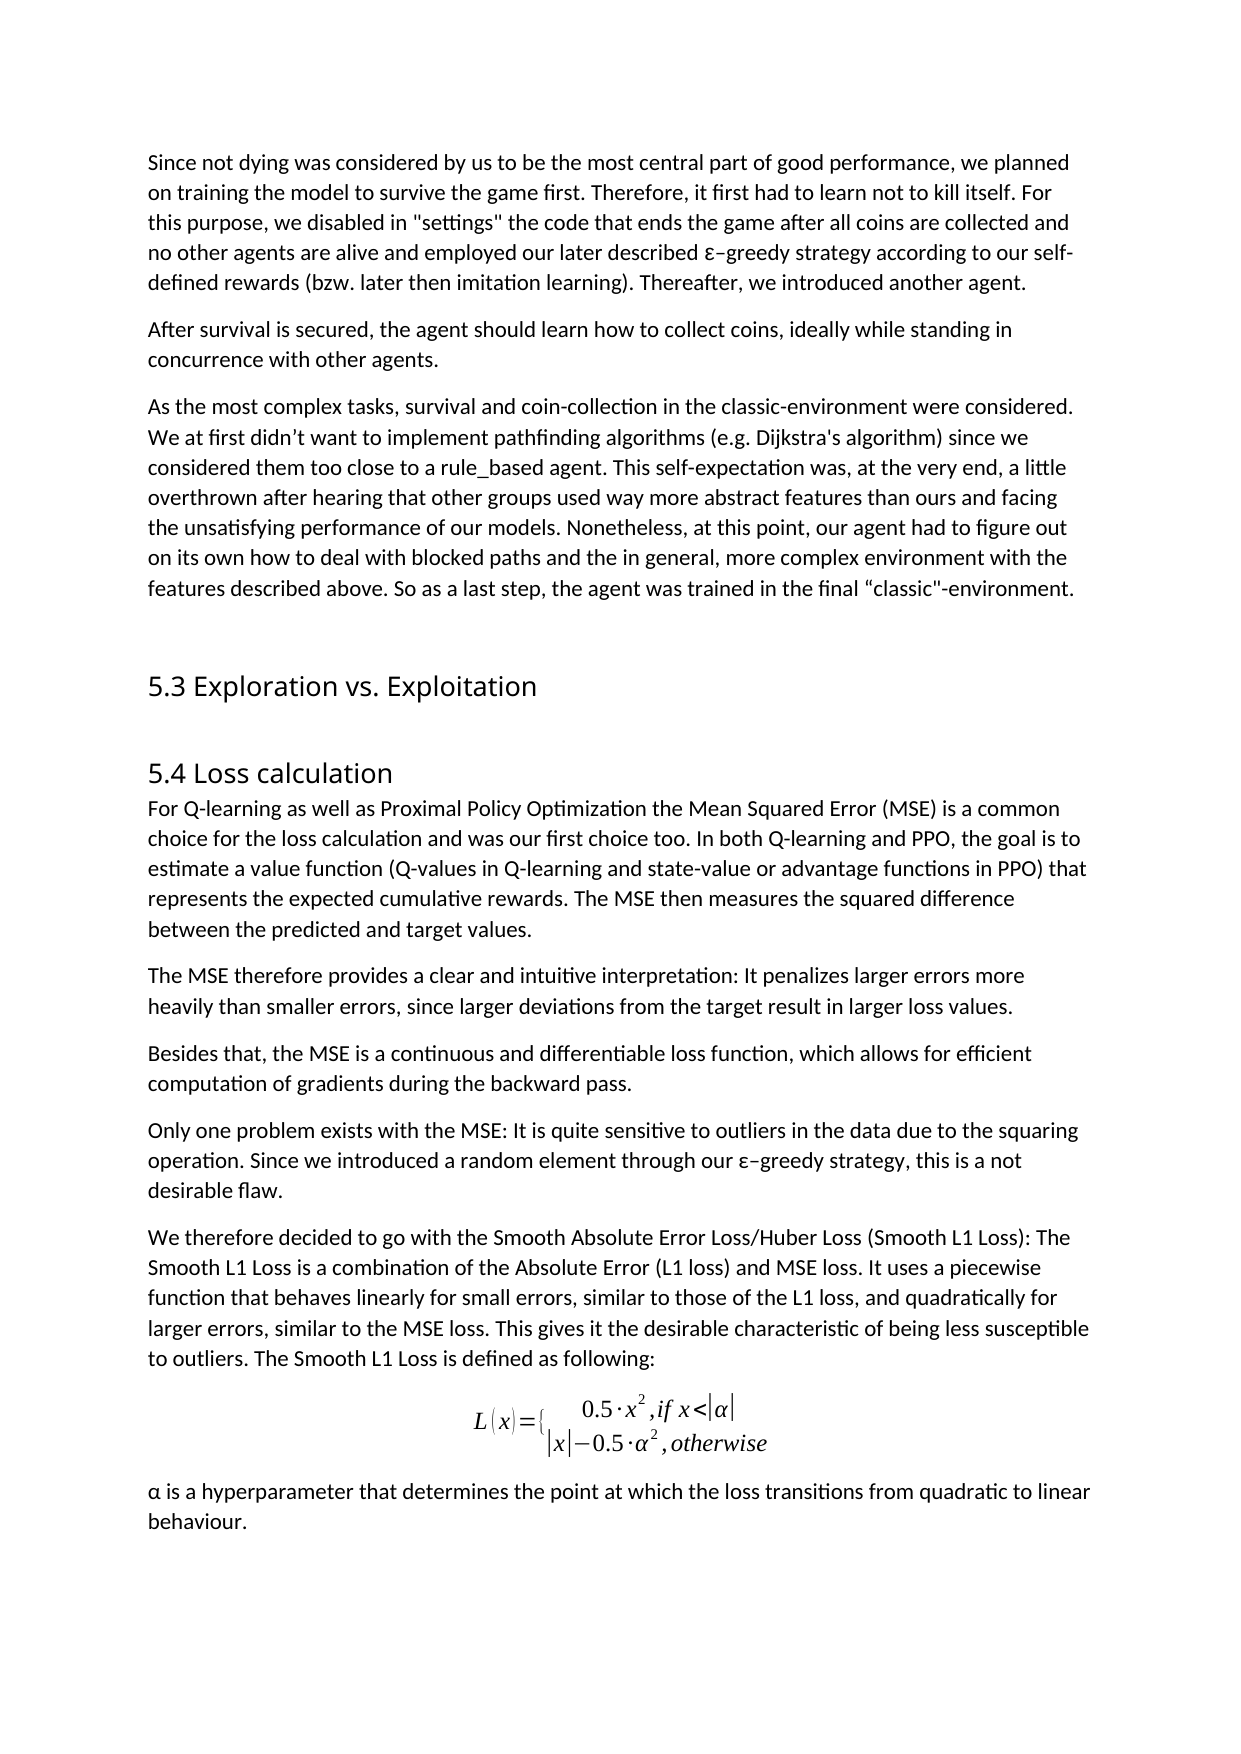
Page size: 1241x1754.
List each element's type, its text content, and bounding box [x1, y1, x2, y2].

subtitle 5.3 Exploration vs. Exploitation [148, 667, 1093, 704]
text Since not dying was considered by us to be the most central part of good performance, we planned on training the model to survive the game first. Therefore, it first had to learn not to kill itself. For this purpose, we disabled in "settings" the code that ends the game after all coins are collected and no other agents are alive and employed our later described ε–greedy strategy according to our self-defined rewards (bzw. later then imitation learning). Thereafter, we introduced another agent. [148, 148, 1093, 296]
text α is a hyperparameter that determines the point at which the loss transitions from quadratic to linear behaviour. [148, 1477, 1093, 1535]
subtitle 5.4 Loss calculation [148, 754, 1093, 791]
text Only one problem exists with the MSE: It is quite sensitive to outliers in the data due to the squaring operation. Since we introduced a random element through our ε–greedy strategy, this is a not desirable flaw. [148, 1116, 1093, 1204]
text After survival is secured, the agent should learn how to collect coins, ideally while standing in concurrence with other agents. [148, 315, 1093, 373]
text Besides that, the MSE is a continuous and differentiable loss function, which allows for efficient computation of gradients during the backward pass. [148, 1039, 1093, 1097]
text The MSE therefore provides a clear and intuitive interpretation: It penalizes larger errors more heavily than smaller errors, since larger deviations from the target result in larger loss values. [148, 962, 1093, 1020]
text For Q-learning as well as Proximal Policy Optimization the Mean Squared Error (MSE) is a common choice for the loss calculation and was our first choice too. In both Q-learning and PPO, the goal is to estimate a value function (Q-values in Q-learning and state-value or advantage functions in PPO) that represents the expected cumulative rewards. The MSE then measures the squared difference between the predicted and target values. [148, 794, 1093, 943]
text We therefore decided to go with the Smooth Absolute Error Loss/Huber Loss (Smooth L1 Loss): The Smooth L1 Loss is a combination of the Absolute Error (L1 loss) and MSE loss. It uses a piecewise function that behaves linearly for small errors, similar to those of the L1 loss, and quadratically for larger errors, similar to the MSE loss. This gives it the desirable characteristic of being less susceptible to outliers. The Smooth L1 Loss is defined as following: [148, 1223, 1093, 1372]
text As the most complex tasks, survival and coin-collection in the classic-environment were considered. We at first didn’t want to implement pathfinding algorithms (e.g. Dijkstra's algorithm) since we considered them too close to a rule_based agent. This self-expectation was, at the very end, a little overthrown after hearing that other groups used way more abstract features than ours and facing the unsatisfying performance of our models. Nonetheless, at this point, our agent had to figure out on its own how to deal with blocked paths and the in general, more complex environment with the features described above. So as a last step, the agent was trained in the final “classic"-environment. [148, 392, 1093, 602]
